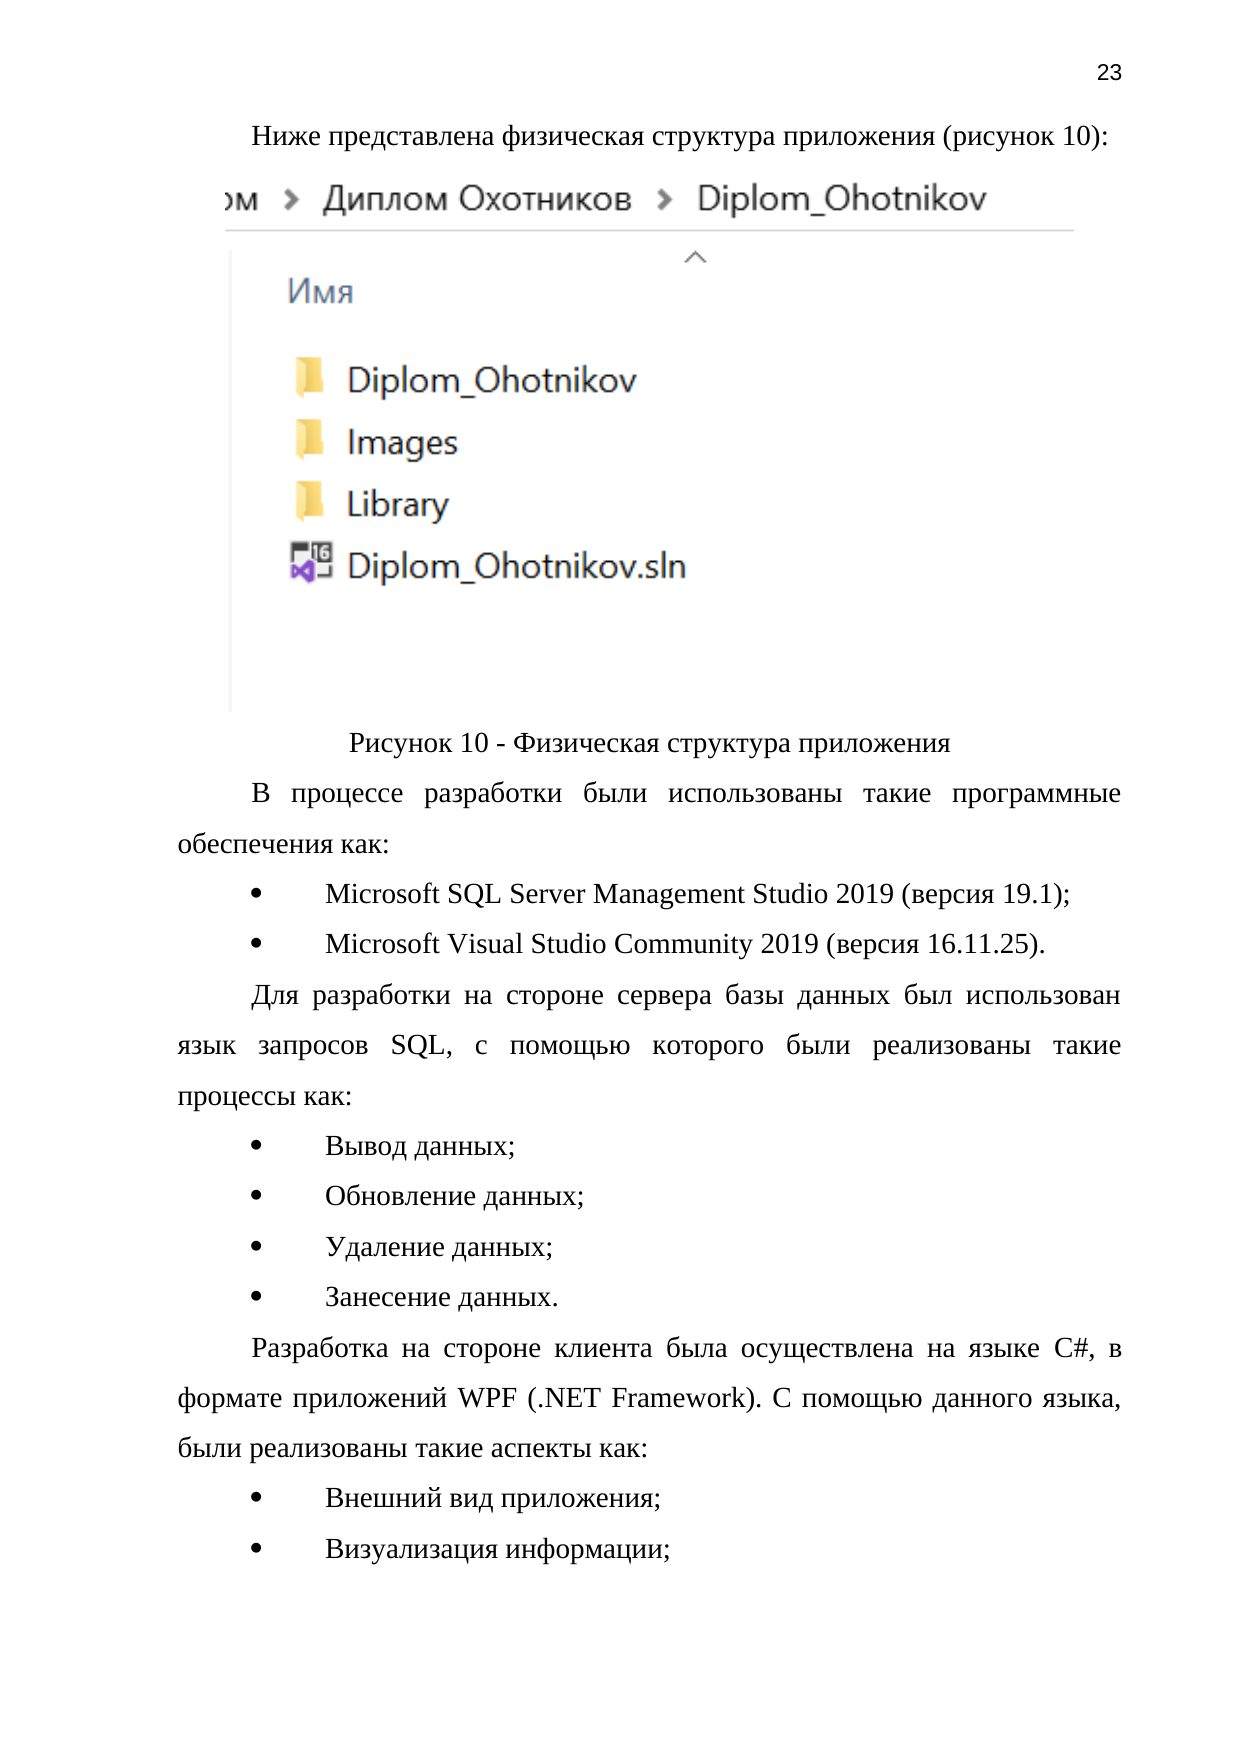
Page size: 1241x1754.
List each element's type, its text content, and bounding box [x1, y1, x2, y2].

list Удаление данных; [177, 1229, 1122, 1262]
list Microsoft SQL Server Management Studio 2019 (версия 19.1); [177, 876, 1122, 910]
list Вывод данных; [177, 1128, 1122, 1162]
list Разработка на стороне клиента была осуществлена на языке C#, в формате приложений WPF (.NET Framework). С помощью данного языка, были реализованы такие аспекты как: [177, 1330, 1122, 1464]
list Визуализация информации; [177, 1531, 1122, 1565]
list Для разработки на стороне сервера базы данных был использован язык запросов SQL, с помощью которого были реализованы такие процессы как: [177, 977, 1122, 1111]
list В процессе разработки были использованы такие программные обеспечения как: [177, 776, 1122, 859]
list Внешний вид приложения; [177, 1481, 1122, 1514]
list Обновление данных; [177, 1178, 1122, 1212]
picture [225, 168, 1074, 712]
list Microsoft Visual Studio Community 2019 (версия 16.11.25). [177, 927, 1122, 960]
list Занесение данных. [177, 1279, 1122, 1313]
list Ниже представлена физическая структура приложения (рисунок 10): [177, 118, 1122, 152]
list Рисунок 10 - Физическая структура приложения [177, 725, 1122, 759]
